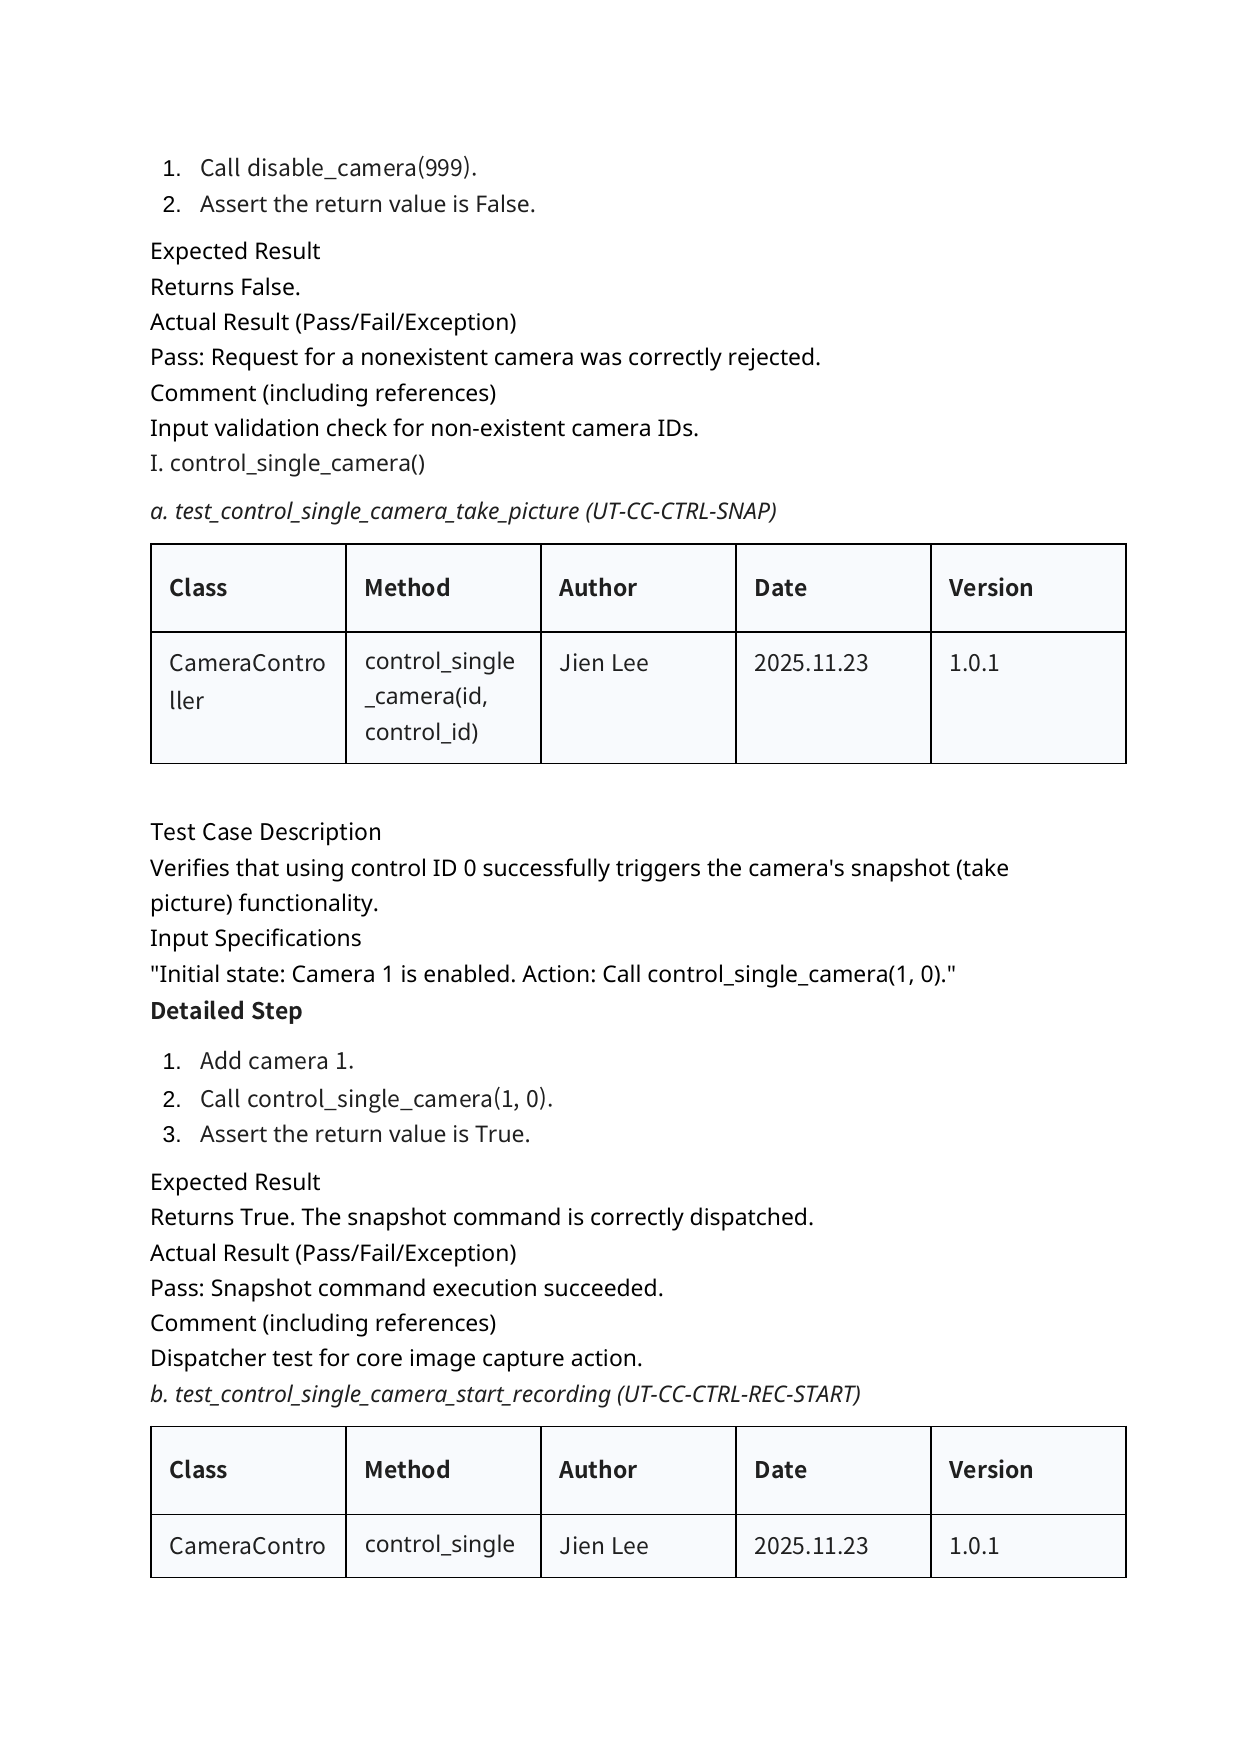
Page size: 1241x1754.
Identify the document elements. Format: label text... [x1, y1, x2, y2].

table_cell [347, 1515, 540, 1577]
list Assert the return value is True. [162, 1118, 1090, 1149]
subtitle I. control_single_camera() [150, 447, 1090, 478]
list Call disable_camera(999). [162, 150, 1090, 183]
text Expected Result [150, 235, 1090, 267]
text "Initial state: Camera 1 is enabled. Action: Call control_single_camera(1, 0)." [150, 958, 1090, 989]
text Returns False. [150, 271, 1090, 302]
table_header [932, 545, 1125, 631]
text Input validation check for non-existent camera IDs. [150, 412, 1090, 443]
list Call control_single_camera(1, 0). [162, 1081, 1090, 1114]
text Dispatcher test for core image capture action. [150, 1342, 1090, 1374]
text Actual Result (Pass/Fail/Exception) [150, 1236, 1090, 1268]
text Expected Result [150, 1166, 1090, 1197]
text Comment (including references) [150, 377, 1090, 408]
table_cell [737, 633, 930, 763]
text Returns True. The snapshot command is correctly dispatched. [150, 1201, 1090, 1232]
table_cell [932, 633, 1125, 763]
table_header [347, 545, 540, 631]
subtitle a. test_control_single_camera_take_picture (UT-CC-CTRL-SNAP) [150, 495, 1090, 526]
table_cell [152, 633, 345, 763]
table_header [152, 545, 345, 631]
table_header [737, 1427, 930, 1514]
text Pass: Snapshot command execution succeeded. [150, 1272, 1090, 1303]
text Pass: Request for a nonexistent camera was correctly rejected. [150, 341, 1090, 372]
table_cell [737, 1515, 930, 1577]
text Detailed Step [150, 993, 1090, 1026]
text Verifies that using control ID 0 successfully triggers the camera's snapshot (take picture) functionality. [150, 852, 1090, 918]
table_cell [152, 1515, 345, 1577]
list Add camera 1. [162, 1043, 1090, 1076]
text Comment (including references) [150, 1307, 1090, 1338]
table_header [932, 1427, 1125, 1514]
text Actual Result (Pass/Fail/Exception) [150, 306, 1090, 337]
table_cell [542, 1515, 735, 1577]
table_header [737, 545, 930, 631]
text Input Specifications [150, 922, 1090, 954]
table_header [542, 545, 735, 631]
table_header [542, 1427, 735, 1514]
subtitle b. test_control_single_camera_start_recording (UT-CC-CTRL-REC-START) [150, 1378, 1090, 1409]
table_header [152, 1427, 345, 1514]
text Test Case Description [150, 814, 1090, 847]
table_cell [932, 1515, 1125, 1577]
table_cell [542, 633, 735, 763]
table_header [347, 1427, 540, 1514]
list Assert the return value is False. [162, 187, 1090, 219]
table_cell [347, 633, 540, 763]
